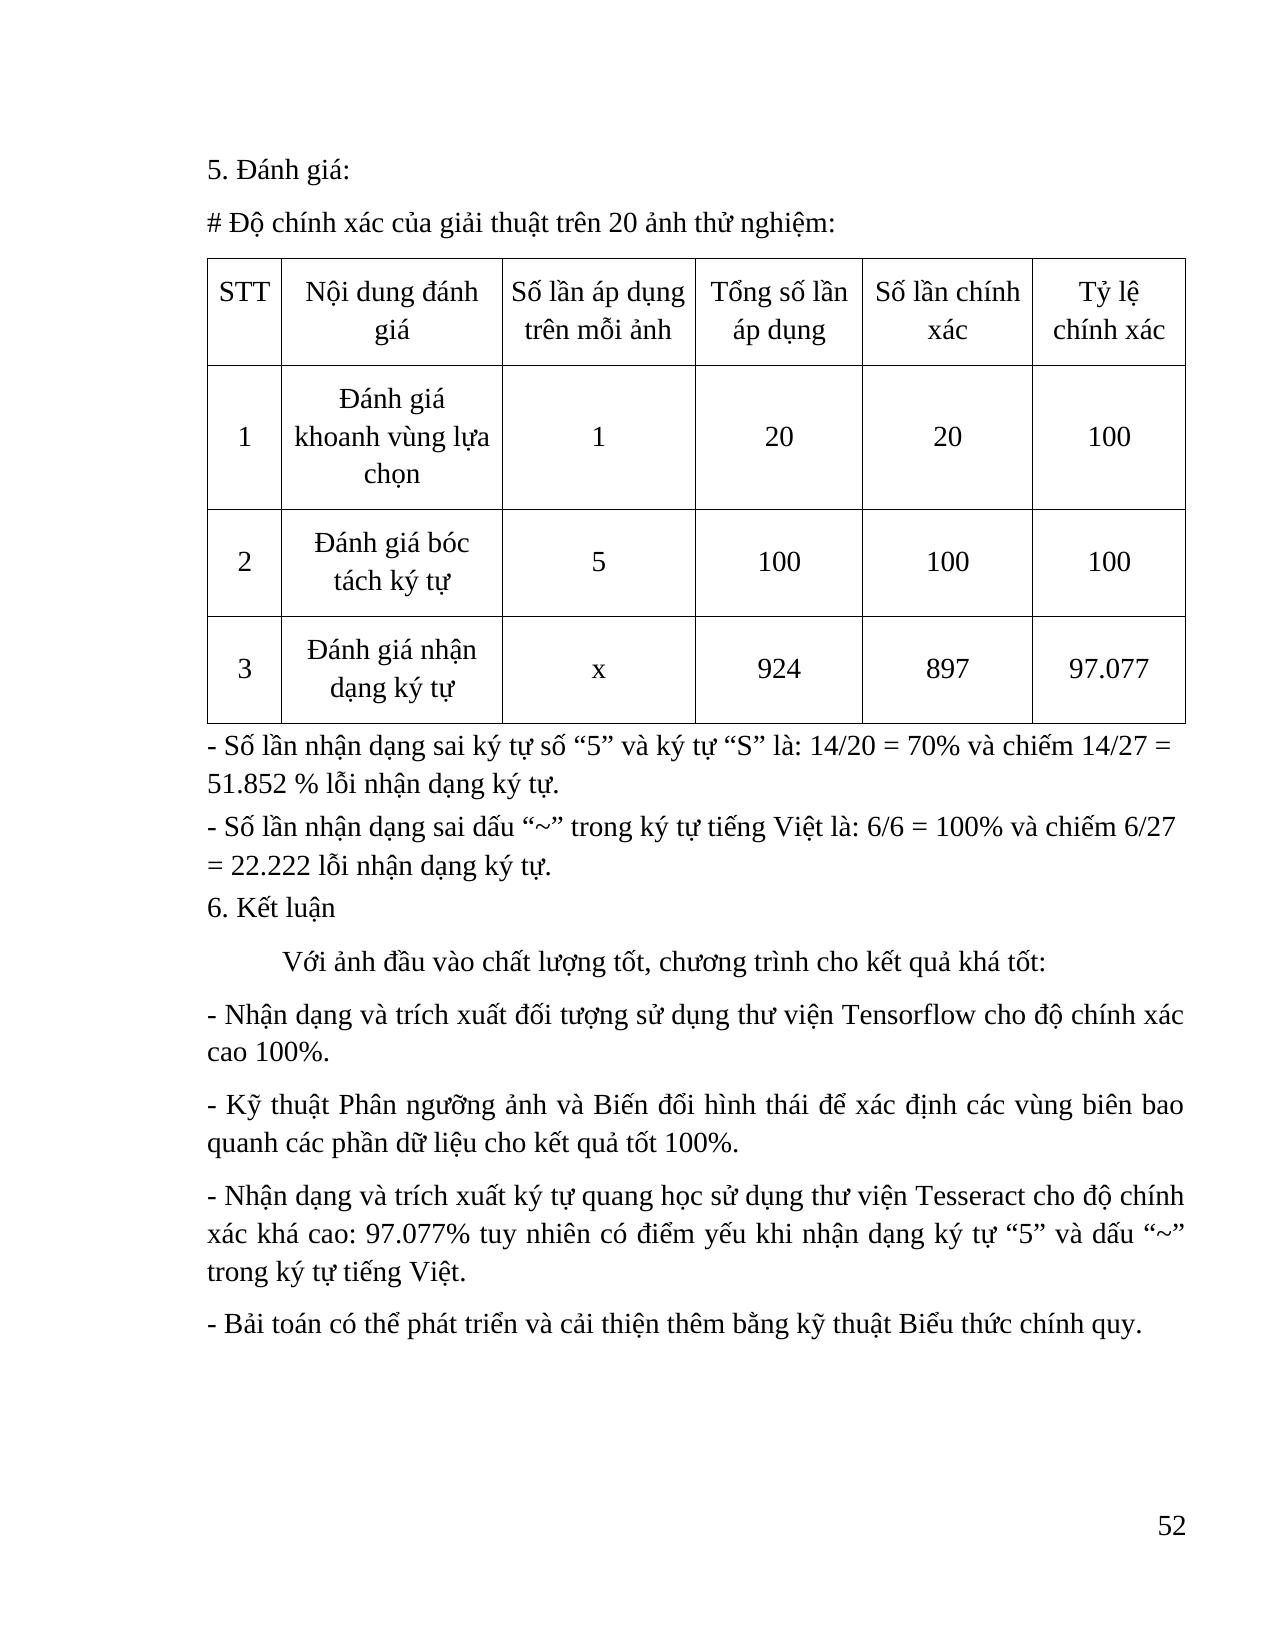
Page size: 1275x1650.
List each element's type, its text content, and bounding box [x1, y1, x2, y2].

table_header Nội dung đánh giá [282, 259, 502, 365]
text - Số lần nhận dạng sai dấu “~” trong ký tự tiếng Việt là: 6/6 = 100% và chiếm 6/27 = 22.222 lỗi nhận dạng ký tự. [207, 809, 1186, 881]
table_cell 100 [1033, 366, 1185, 509]
table_cell 2 [208, 510, 281, 616]
table_cell 1 [503, 366, 695, 509]
subtitle 6. Kết luận [207, 890, 1186, 924]
table_cell 3 [208, 617, 281, 723]
table_cell x [503, 617, 695, 723]
table_cell Đánh giá nhận dạng ký tự [282, 617, 502, 723]
table_header Tỷ lệ chính xác [1033, 259, 1185, 365]
table_header Số lần áp dụng trên mỗi ảnh [503, 259, 695, 365]
table_cell 100 [863, 510, 1032, 616]
table_cell 20 [696, 366, 862, 509]
table_cell 97.077 [1033, 617, 1185, 723]
table_cell 1 [208, 366, 281, 509]
table_cell 100 [696, 510, 862, 616]
table_cell Đánh giá bóc tách ký tự [282, 510, 502, 616]
text - Số lần nhận dạng sai ký tự số “5” và ký tự “S” là: 14/20 = 70% và chiếm 14/27 = 51.852 % lỗi nhận dạng ký tự. [207, 728, 1186, 800]
table_header STT [208, 259, 281, 365]
table_cell 5 [503, 510, 695, 616]
text # Độ chính xác của giải thuật trên 20 ảnh thử nghiệm: [207, 205, 1186, 239]
subtitle 5. Đánh giá: [207, 152, 1186, 185]
table_cell 897 [863, 617, 1032, 723]
text - Kỹ thuật Phân ngưỡng ảnh và Biến đổi hình thái để xác định các vùng biên bao quanh các phần dữ liệu cho kết quả tốt 100%. [207, 1087, 1186, 1159]
table_header Số lần chính xác [863, 259, 1032, 365]
table_cell 20 [863, 366, 1032, 509]
table_header Tổng số lần áp dụng [696, 259, 862, 365]
text - Nhận dạng và trích xuất đối tượng sử dụng thư viện Tensorflow cho độ chính xác cao 100%. [207, 997, 1186, 1068]
text - Bải toán có thể phát triển và cải thiện thêm bằng kỹ thuật Biểu thức chính quy. [207, 1306, 1186, 1340]
text - Nhận dạng và trích xuất ký tự quang học sử dụng thư viện Tesseract cho độ chính xác khá cao: 97.077% tuy nhiên có điểm yếu khi nhận dạng ký tự “5” và dấu “~” trong ký tự tiếng Việt. [207, 1178, 1186, 1287]
text Với ảnh đầu vào chất lượng tốt, chương trình cho kết quả khá tốt: [207, 944, 1186, 977]
table_cell 924 [696, 617, 862, 723]
table_cell Đánh giá khoanh vùng lựa chọn [282, 366, 502, 509]
table_cell 100 [1033, 510, 1185, 616]
